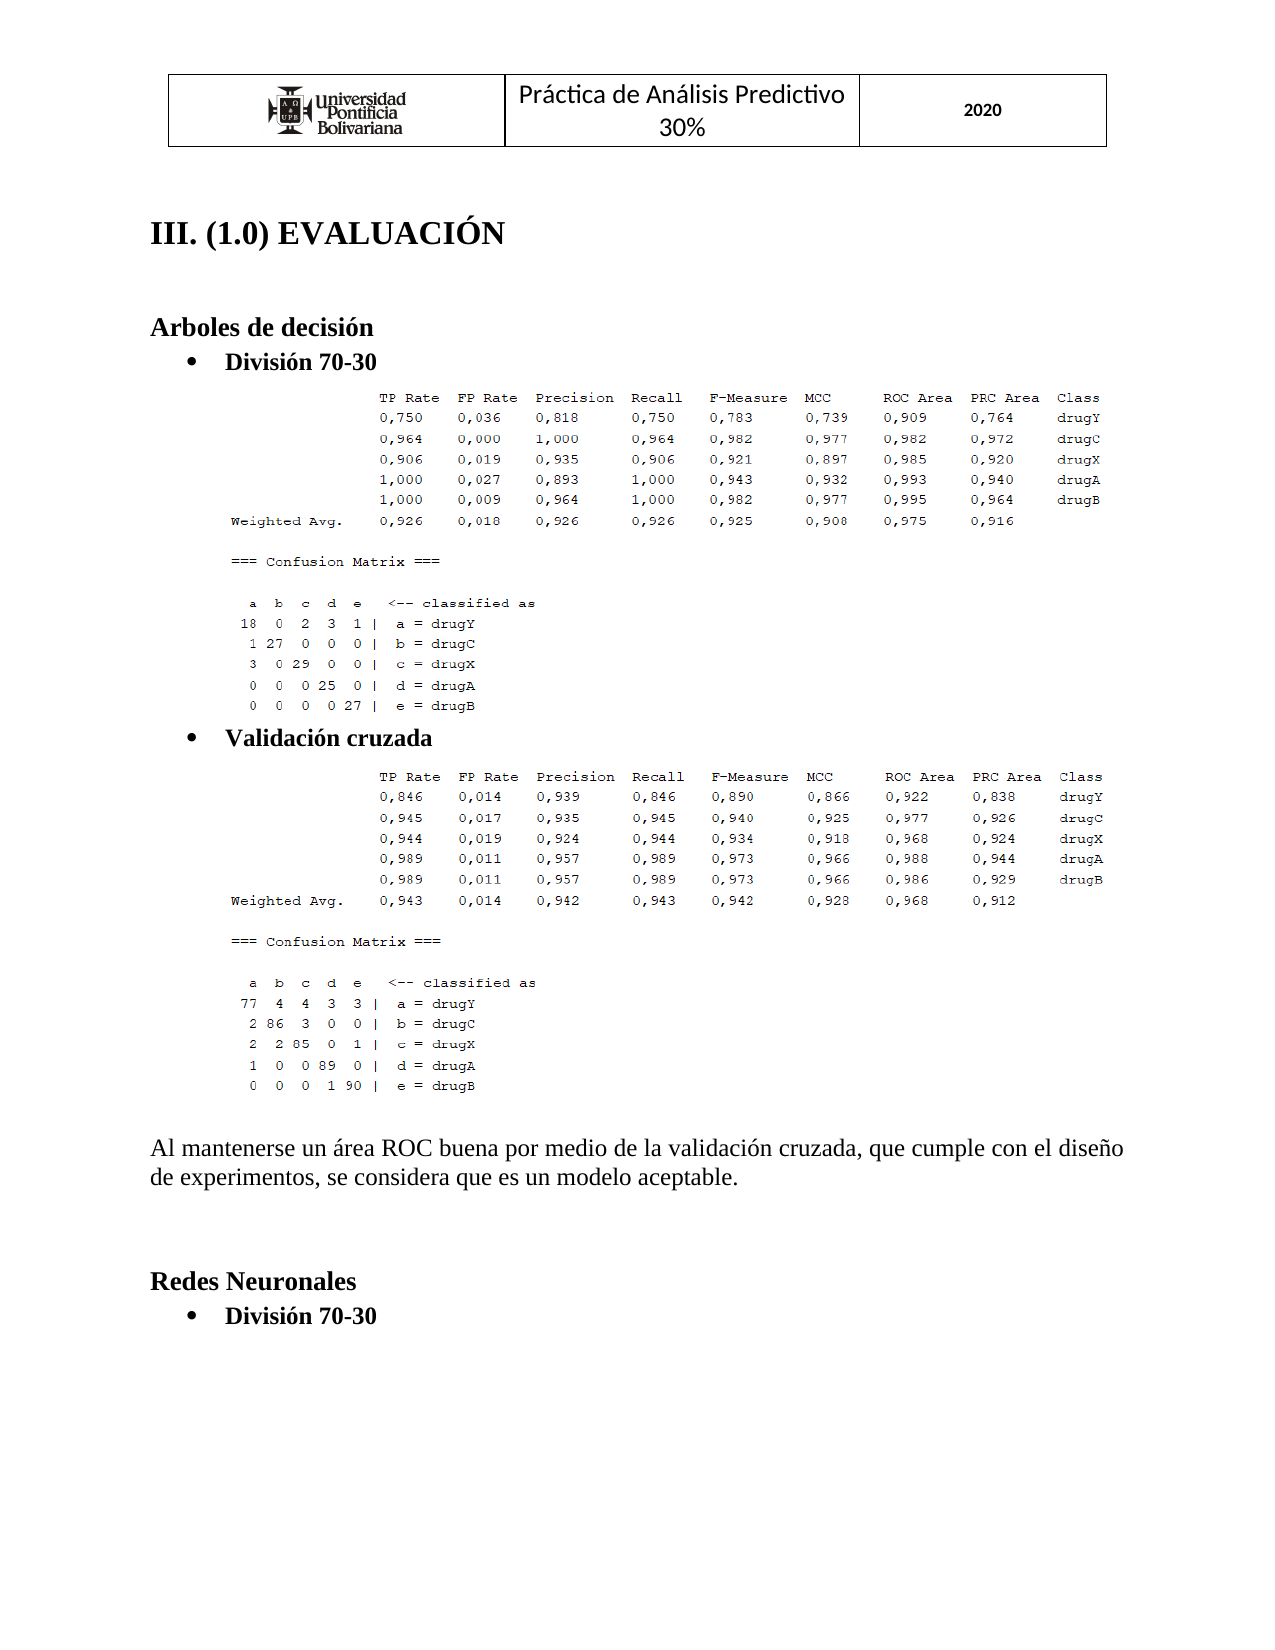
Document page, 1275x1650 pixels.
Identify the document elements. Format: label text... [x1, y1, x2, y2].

subtitle III. (1.0) EVALUACIÓN [150, 213, 1125, 251]
picture [258, 79, 415, 142]
list Validación cruzada [187, 723, 1125, 752]
subtitle Arboles de decisión [150, 311, 1125, 342]
picture [225, 756, 1122, 1108]
subtitle Redes Neuronales [150, 1265, 1125, 1296]
picture [225, 379, 1125, 719]
list División 70-30 [187, 347, 1125, 375]
text Al mantenerse un área ROC buena por medio de la validación cruzada, que cumple con el diseño de experimentos, se considera que es un modelo aceptable. [150, 1133, 1125, 1191]
list División 70-30 [187, 1301, 1125, 1330]
